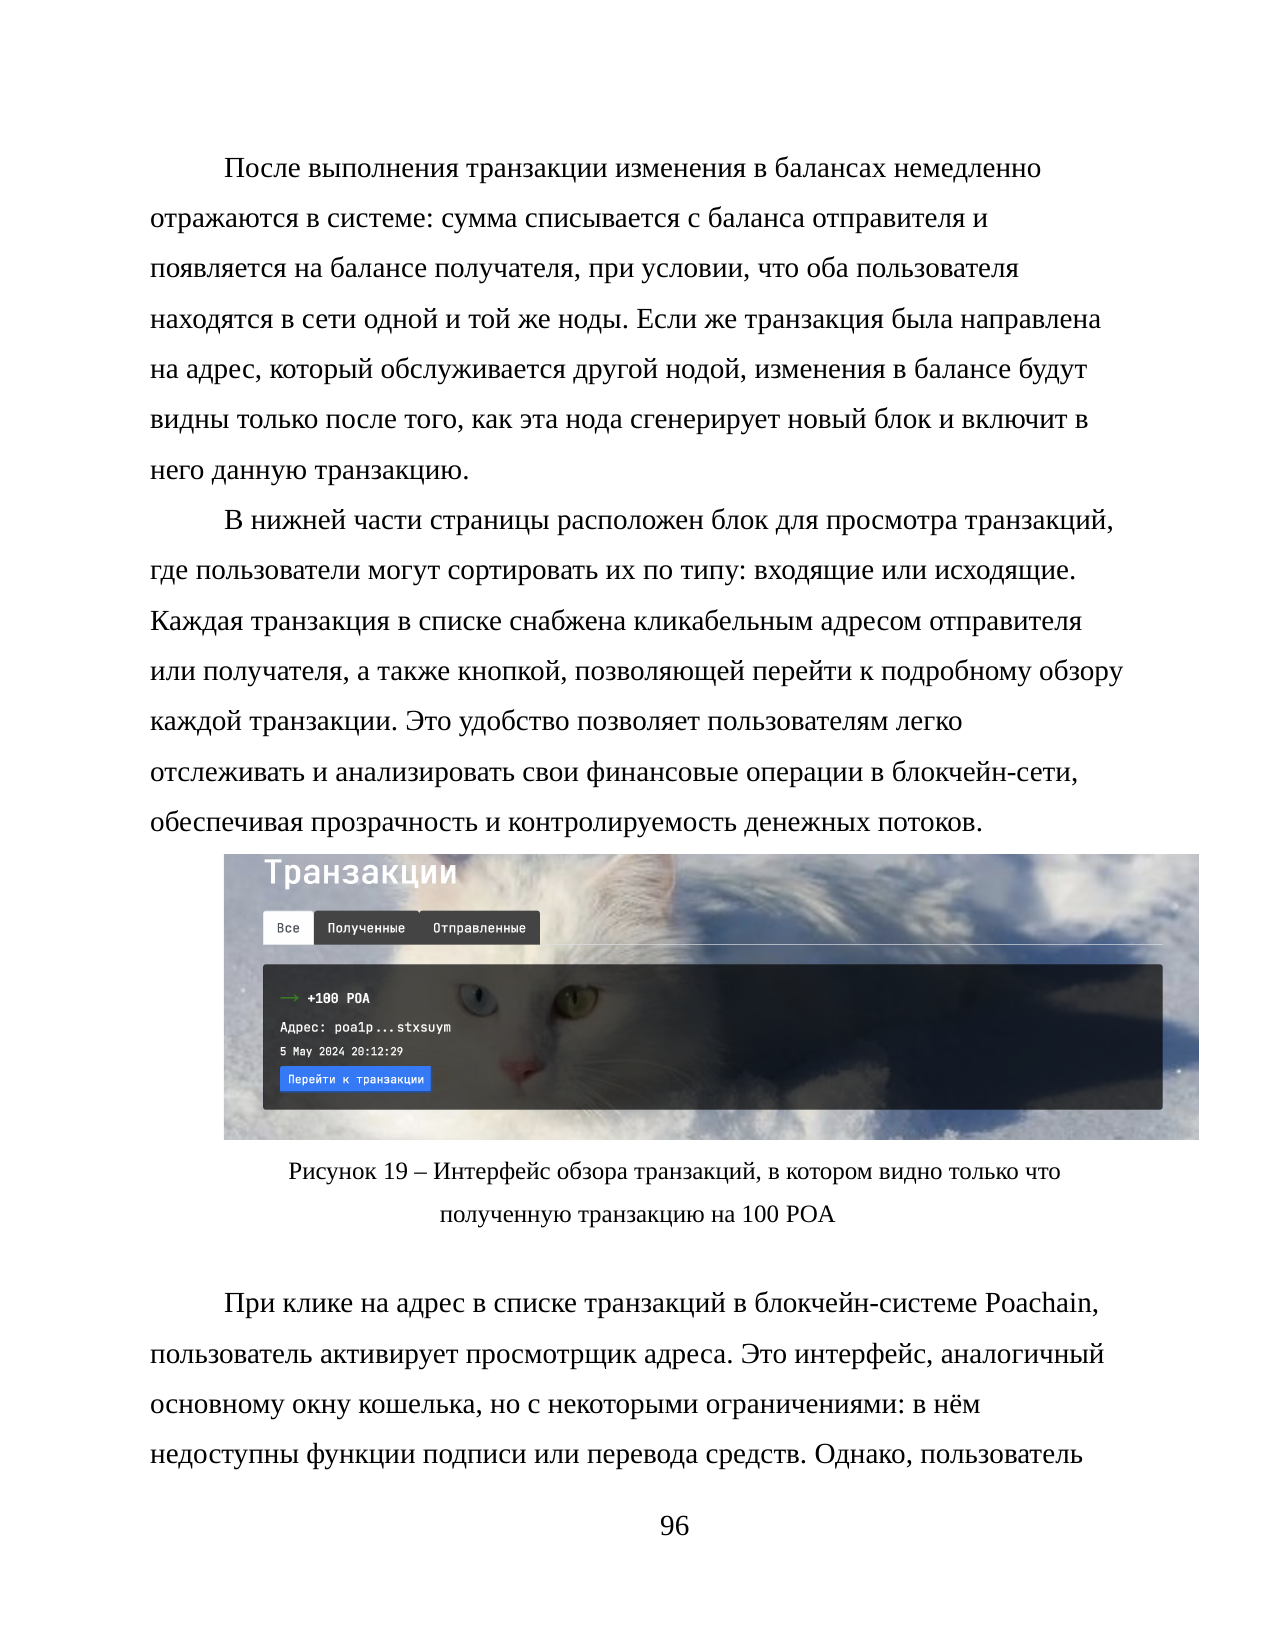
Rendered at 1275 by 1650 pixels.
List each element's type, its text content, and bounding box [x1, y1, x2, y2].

text В нижней части страницы расположен блок для просмотра транзакций, где пользователи могут сортировать их по типу: входящие или исходящие. Каждая транзакция в списке снабжена кликабельным адресом отправителя или получателя, а также кнопкой, позволяющей перейти к подробному обзору каждой транзакции. Это удобство позволяет пользователям легко отслеживать и анализировать свои финансовые операции в блокчейн-сети, обеспечивая прозрачность и контролируемость денежных потоков. [150, 502, 1125, 838]
text После выполнения транзакции изменения в балансах немедленно отражаются в системе: сумма списывается с баланса отправителя и появляется на балансе получателя, при условии, что оба пользователя находятся в сети одной и той же ноды. Если же транзакция была направлена на адрес, который обслуживается другой нодой, изменения в балансе будут видны только после того, как эта нода сгенерирует новый блок и включит в него данную транзакцию. [150, 150, 1125, 485]
text Рисунок 19 – Интерфейс обзора транзакций, в котором видно только что полученную транзакцию на 100 POA [150, 1156, 1125, 1228]
picture [223, 854, 1199, 1140]
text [150, 1286, 1125, 1470]
